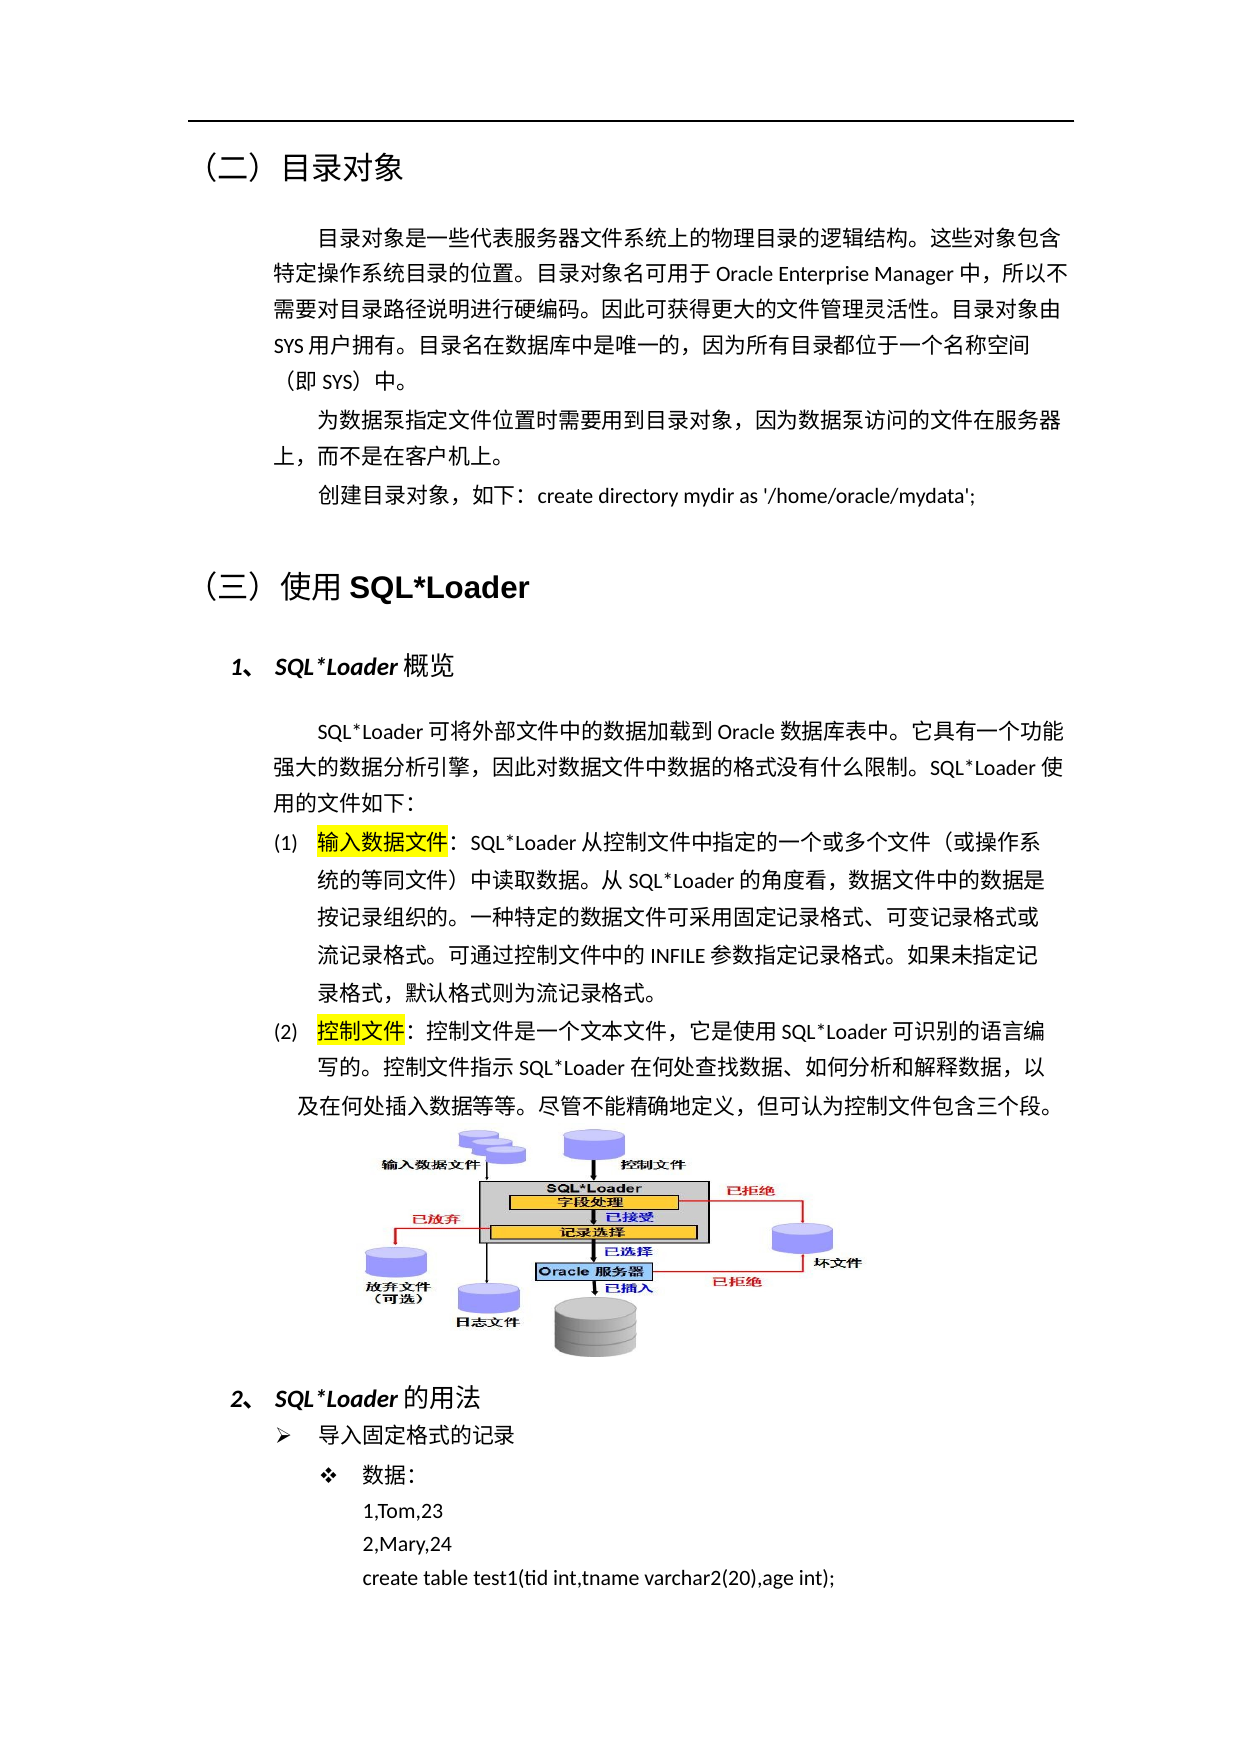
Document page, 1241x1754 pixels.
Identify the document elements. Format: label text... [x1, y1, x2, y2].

picture [356, 1123, 882, 1357]
list 控制文件：控制文件是一个文本文件，它是使用 SQL*Loader 可识别的语言编写的。控制文件指示 SQL*Loader 在何处查找数据、如何分析和解释数据，以 [273, 1014, 1054, 1081]
text 及在何处插入数据等等。尽管不能精确地定义，但可认为控制文件包含三个段。 [217, 1089, 1063, 1121]
list 数据： [319, 1458, 1074, 1489]
subtitle （二）目录对象 [186, 143, 1074, 188]
text create table test1(tid int,tname varchar2(20),age int); [362, 1564, 1074, 1591]
list 输入数据文件：SQL*Loader 从控制文件中指定的一个或多个文件（或操作系统的等同文件）中读取数据。从 SQL*Loader 的角度看，数据文件中的数据是按记录组织的。一种特定的数据文件可采用固定记录格式、可变记录格式或流记录格式。可通过控制文件中的 INFILE 参数指定记录格式。如果未指定记录格式，默认格式则为流记录格式。 [273, 825, 1054, 1007]
list SQL*Loader概览 [230, 645, 1074, 683]
text 2,Mary,24 [362, 1531, 1074, 1557]
list SQL*Loader的用法 [230, 1377, 1074, 1415]
list 导入固定格式的记录 [275, 1418, 1074, 1450]
text 1,Tom,23 [362, 1497, 1074, 1524]
text 为数据泵指定文件位置时需要用到目录对象，因为数据泵访问的文件在服务器上，而不是在客户机上。 [273, 403, 1074, 471]
text SQL*Loader 可将外部文件中的数据加载到 Oracle 数据库表中。它具有一个功能强大的数据分析引擎，因此对数据文件中数据的格式没有什么限制。SQL*Loader 使用的文件如下： [273, 714, 1074, 817]
text 目录对象是一些代表服务器文件系统上的物理目录的逻辑结构。这些对象包含特定操作系统目录的位置。目录对象名可用于 Oracle Enterprise Manager 中，所以不需要对目录路径说明进行硬编码。因此可获得更大的文件管理灵活性。目录对象由 SYS 用户拥有。目录名在数据库中是唯一的，因为所有目录都位于一个名称空间（即 SYS）中。 [273, 221, 1074, 395]
subtitle （三）使用 SQL*Loader [186, 563, 1074, 608]
text 创建目录对象，如下：create directory mydir as '/home/oracle/mydata'; [319, 478, 1074, 510]
